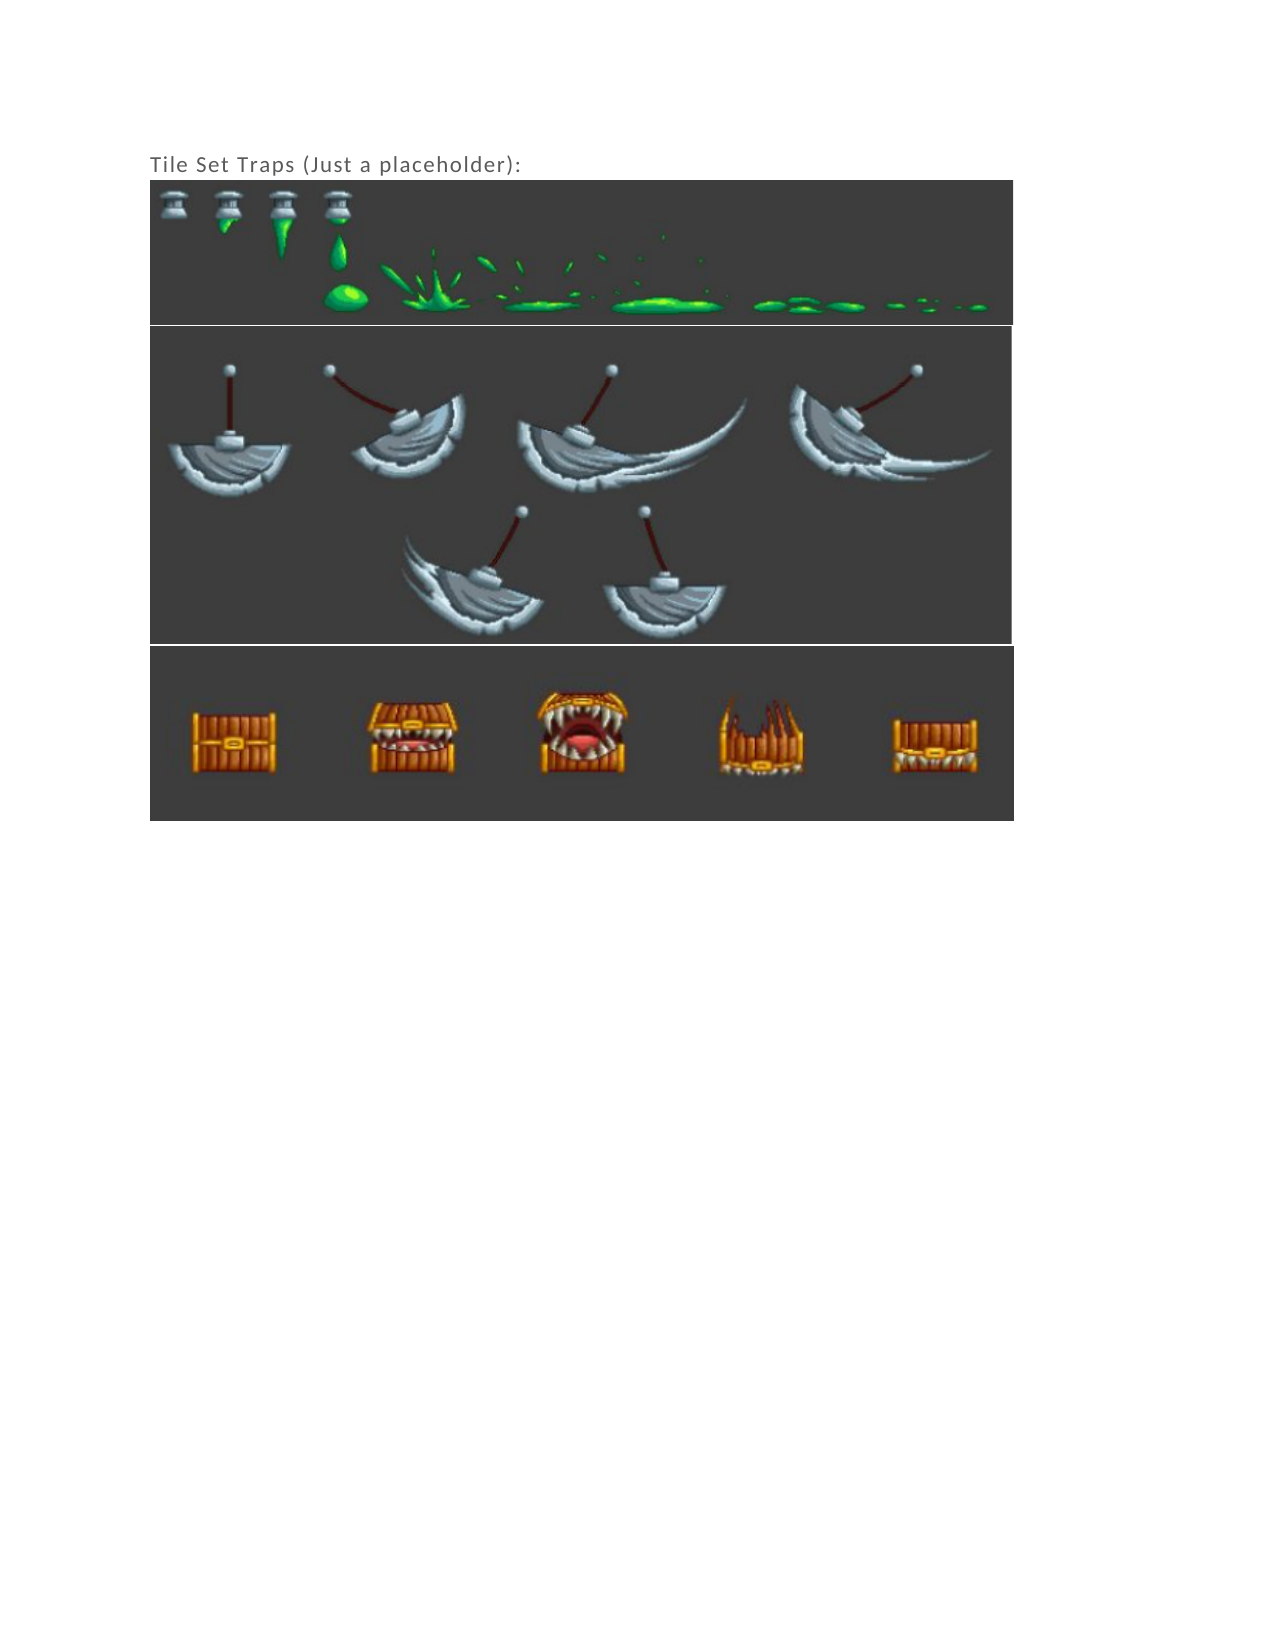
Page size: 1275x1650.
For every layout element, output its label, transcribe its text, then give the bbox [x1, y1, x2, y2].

picture [150, 646, 1014, 821]
picture [150, 180, 1014, 325]
picture [150, 326, 1012, 644]
